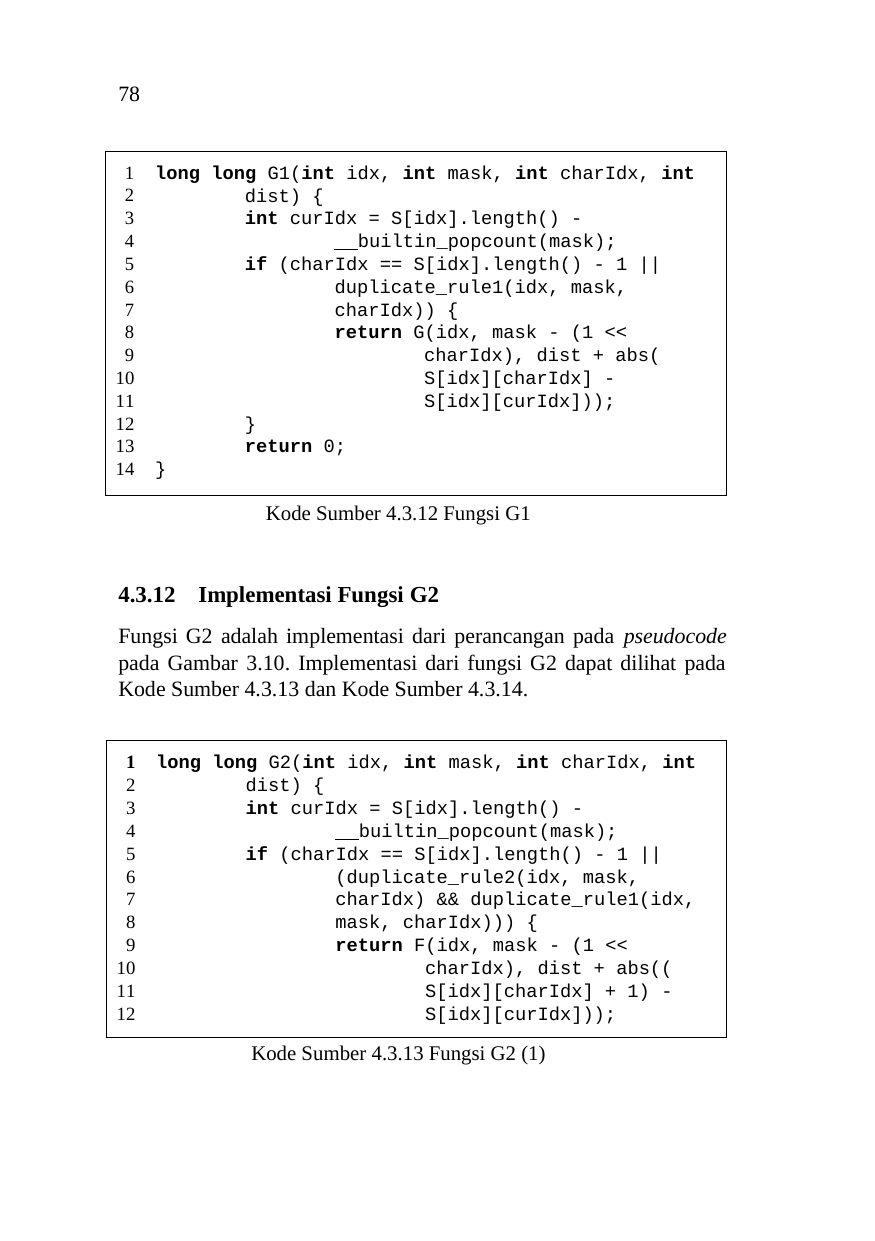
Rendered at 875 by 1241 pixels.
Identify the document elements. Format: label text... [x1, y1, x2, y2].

text Kode Sumber 4.3.13 Fungsi G2 (1) [251, 738, 738, 1065]
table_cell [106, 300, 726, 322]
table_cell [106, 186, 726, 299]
text Fungsi G2 adalah implementasi dari perancangan pada pseudocode pada Gambar 3.10. Implementasi dari fungsi G2 dapat dilihat pada Kode Sumber 4.3.13 dan Kode Sumber 4.3.14. [118, 623, 727, 702]
text Kode Sumber 4.3.12 Fungsi G1 [266, 501, 738, 525]
subtitle Implementasi Fungsi G2 [118, 581, 755, 607]
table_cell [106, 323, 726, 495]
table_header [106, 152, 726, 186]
